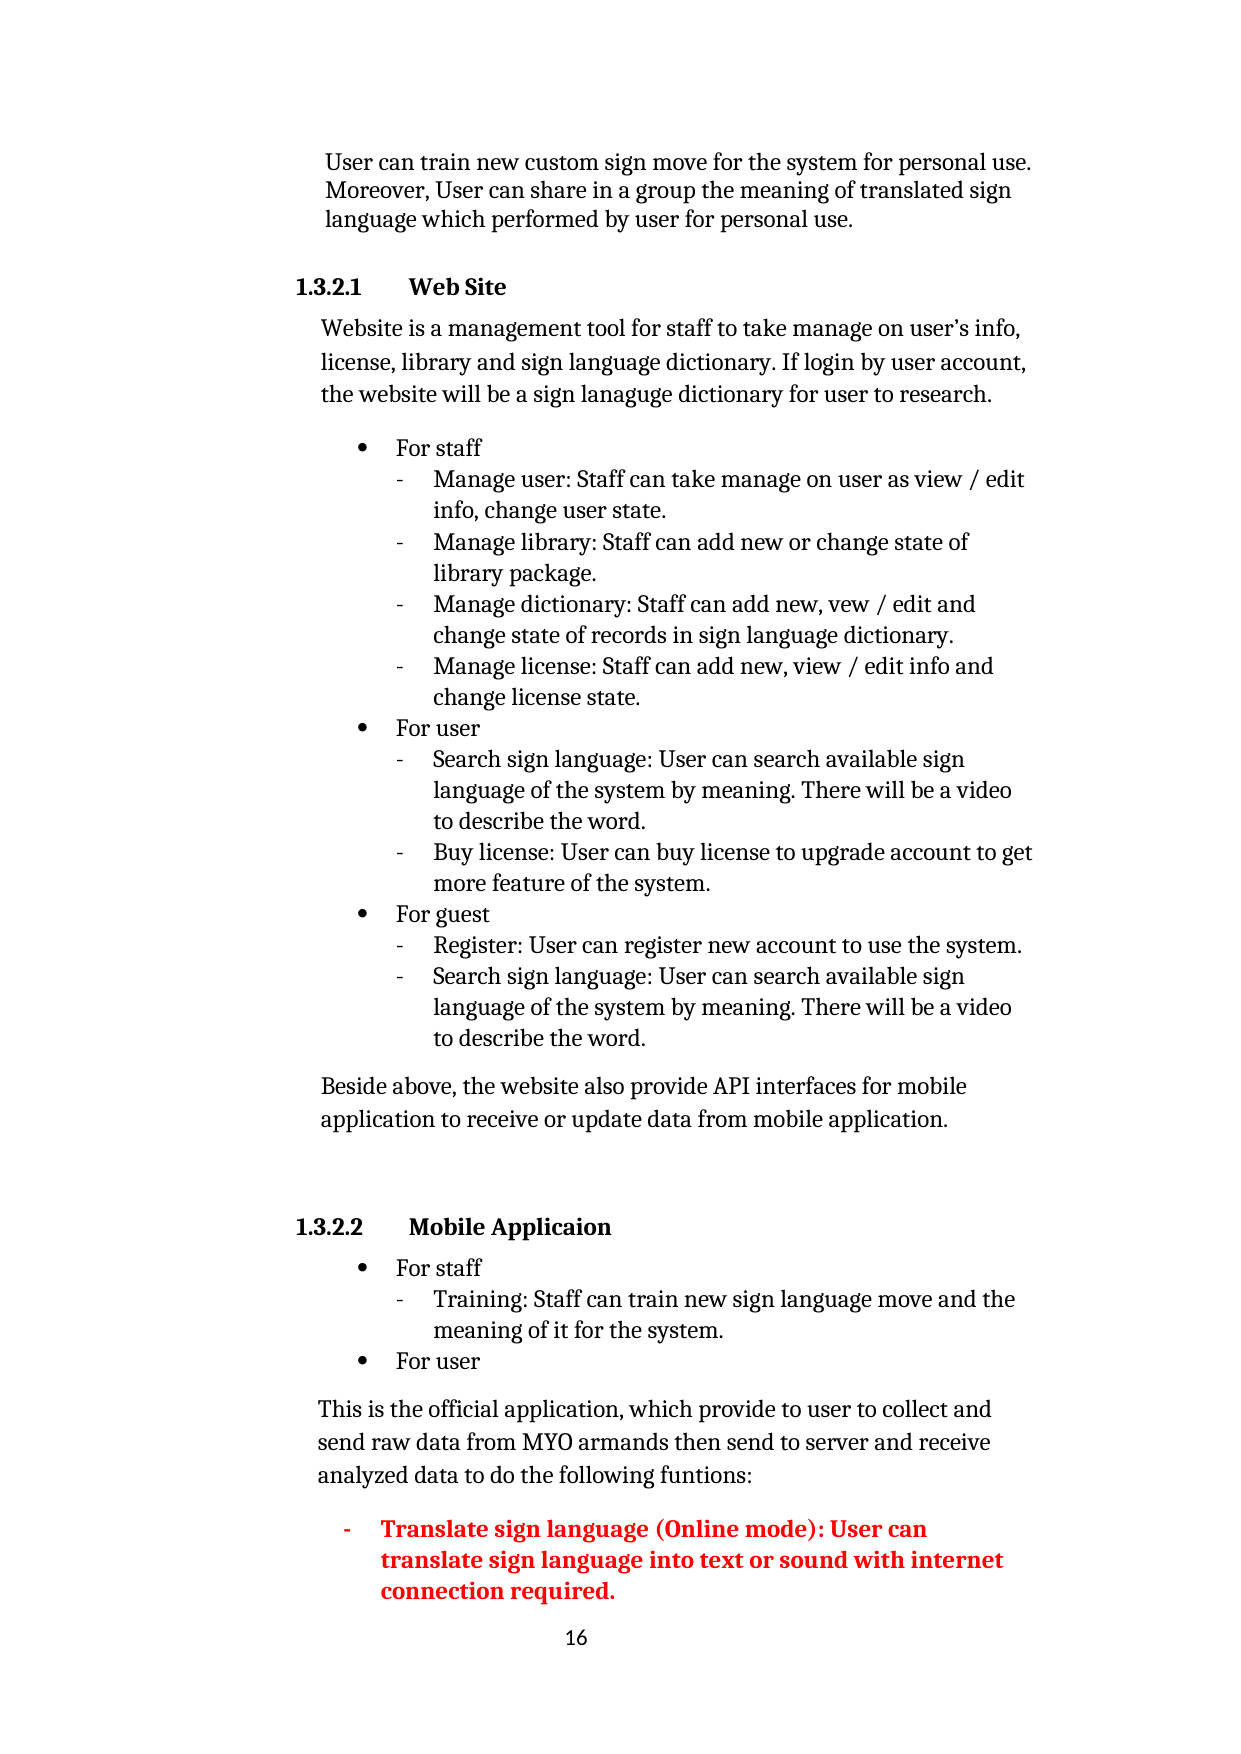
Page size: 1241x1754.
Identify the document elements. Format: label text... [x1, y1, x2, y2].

list Manage license: Staff can add new, view / edit info and change license state. [396, 652, 1033, 711]
list Search sign language: User can search available sign language of the system by meaning. There will be a video to describe the word. [396, 962, 1033, 1053]
list Manage dictionary: Staff can add new, vew / edit and change state of records in sign language dictionary. [396, 589, 1033, 649]
list Training: Staff can train new sign language move and the meaning of it for the system. [396, 1285, 1033, 1344]
list For staff [358, 434, 1033, 463]
list Manage library: Staff can add new or change state of library package. [396, 527, 1033, 587]
subtitle Web Site [296, 273, 1033, 302]
list Translate sign language (Online mode): User can translate sign language into text or sound with internet connection required. [343, 1514, 1033, 1605]
text This is the official application, which provide to user to collect and send raw data from MYO armands then send to server and receive analyzed data to do the following funtions: [318, 1394, 1033, 1489]
list Search sign language: User can search available sign language of the system by meaning. There will be a video to describe the word. [396, 745, 1033, 836]
list For user [358, 1347, 1033, 1376]
list Register: User can register new account to use the system. [396, 931, 1033, 960]
text Beside above, the website also provide API interfaces for mobile application to receive or update data from mobile application. [321, 1072, 1033, 1133]
list Buy license: User can buy license to upgrade account to get more feature of the system. [396, 838, 1033, 898]
list Manage user: Staff can take manage on user as view / edit info, change user state. [396, 465, 1033, 525]
list For user [358, 714, 1033, 742]
text Website is a management tool for staff to take manage on user’s info, license, library and sign language dictionary. If login by user account, the website will be a sign lanaguge dictionary for user to research. [321, 314, 1033, 409]
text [325, 148, 1033, 234]
subtitle Mobile Applicaion [296, 1212, 1033, 1241]
list For guest [358, 900, 1033, 929]
list For staff [358, 1254, 1033, 1282]
